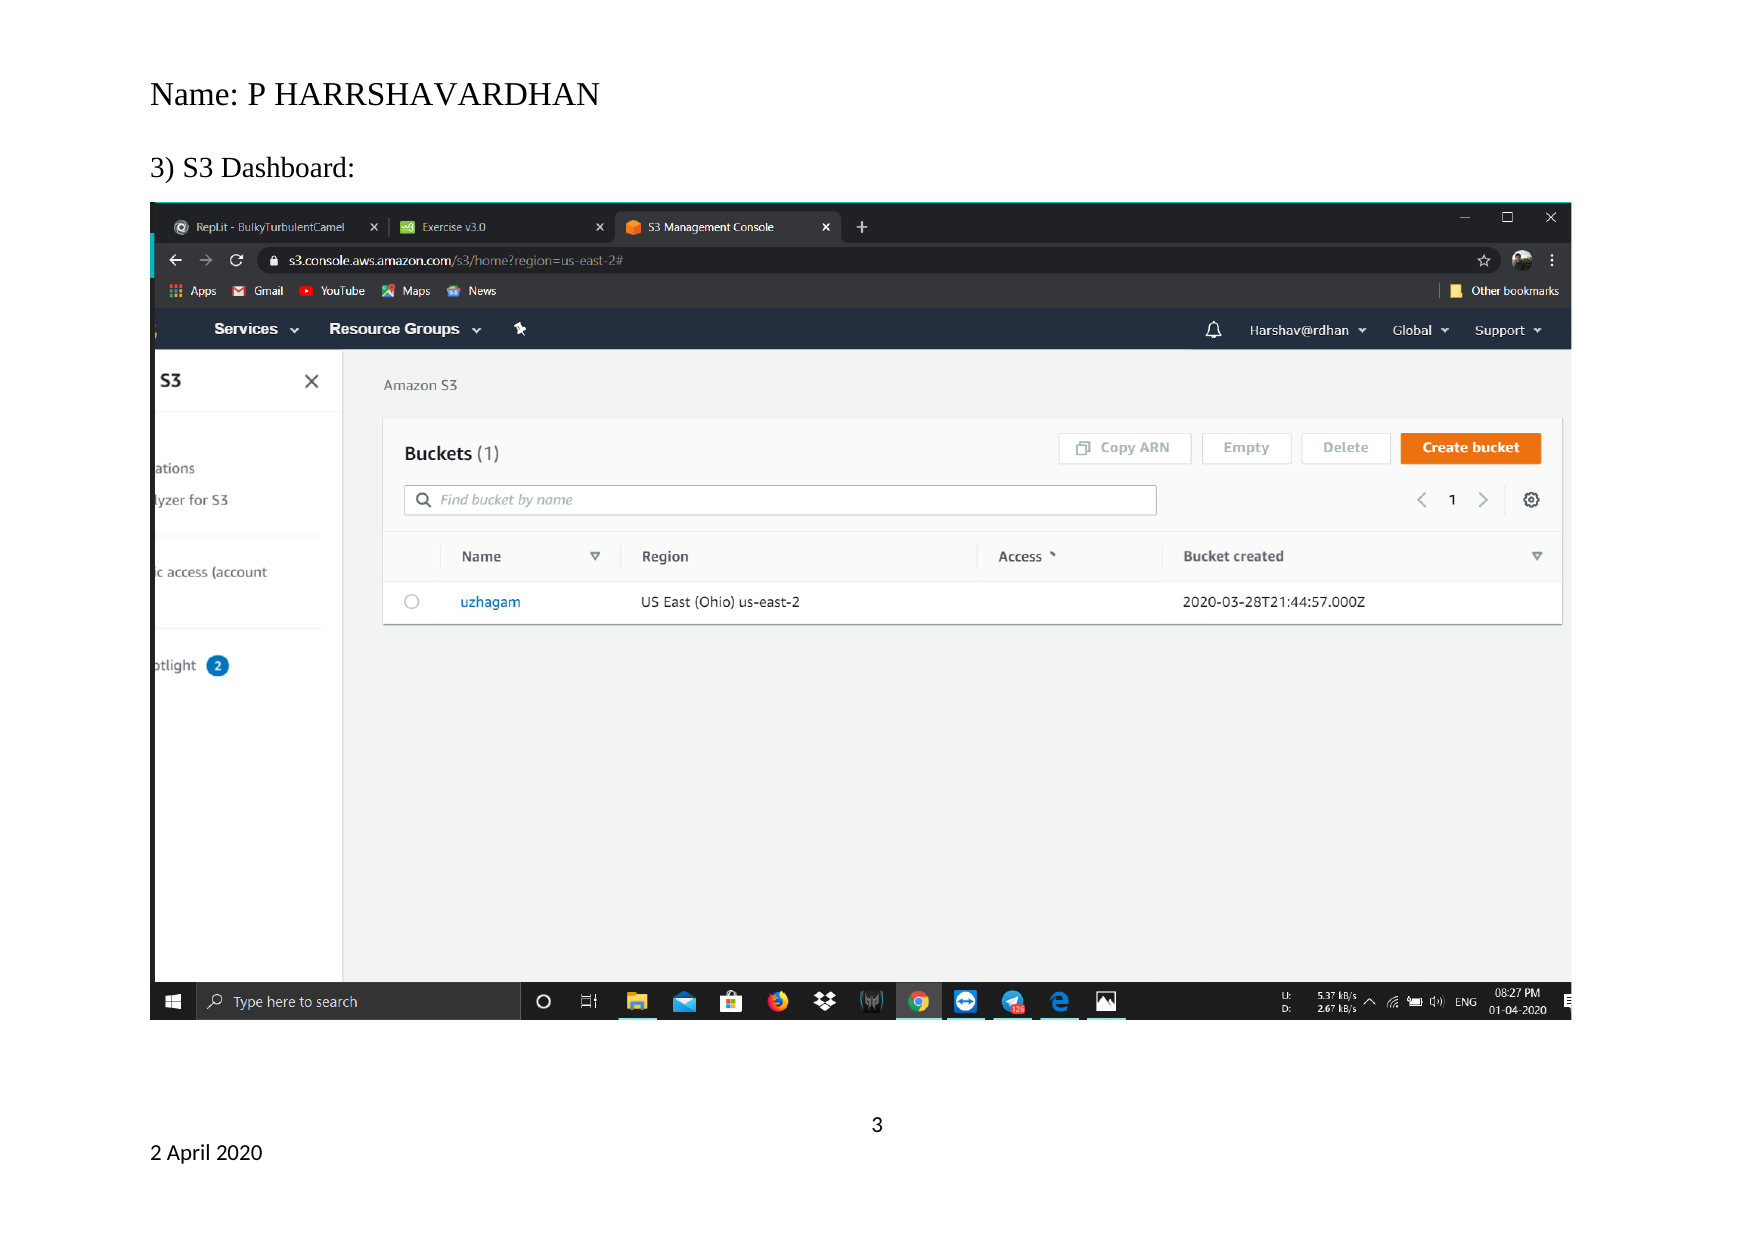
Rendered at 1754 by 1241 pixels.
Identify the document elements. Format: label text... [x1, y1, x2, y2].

picture [150, 202, 1572, 1020]
list S3 Dashboard: [150, 150, 1604, 183]
